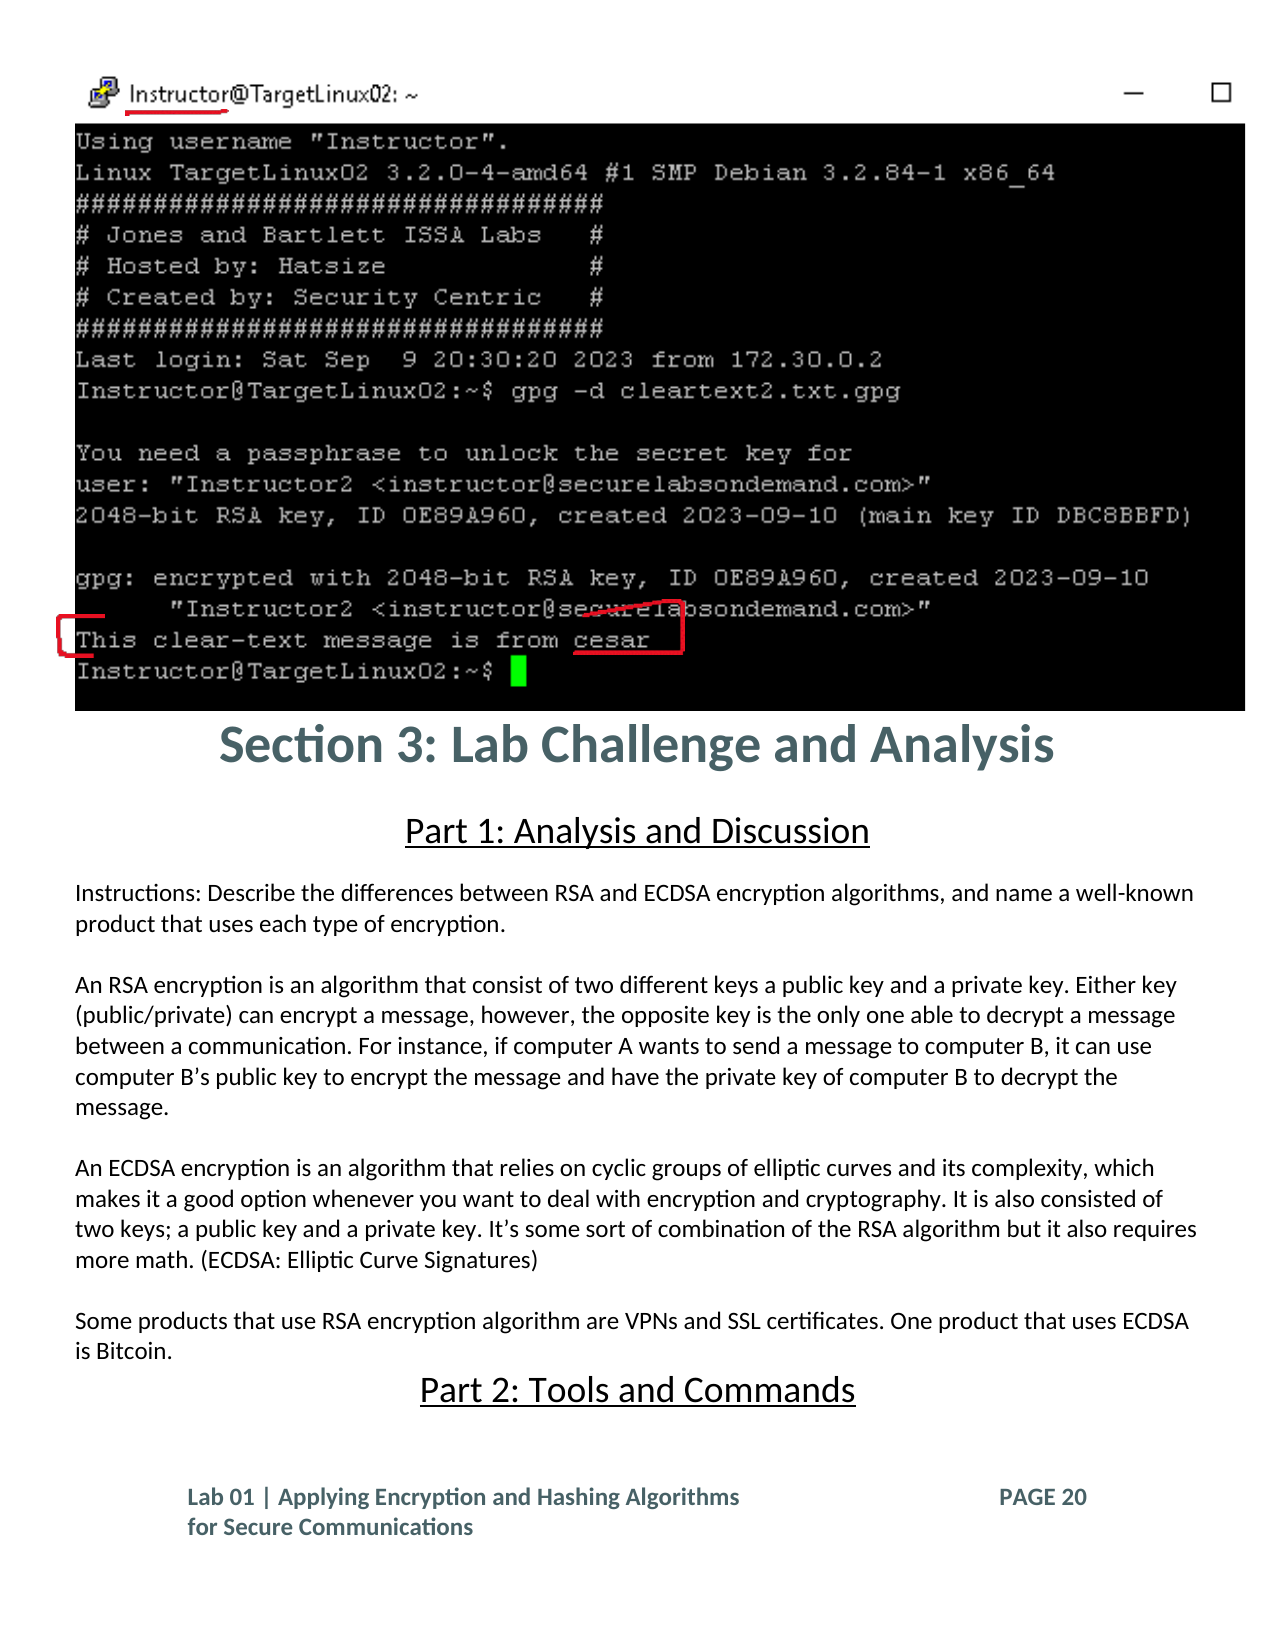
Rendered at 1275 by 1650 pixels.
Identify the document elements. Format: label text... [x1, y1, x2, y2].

text An ECDSA encryption is an algorithm that relies on cyclic groups of elliptic curves and its complexity, which makes it a good option whenever you want to deal with encryption and cryptography. It is also consisted of two keys; a public key and a private key. It’s some sort of combination of the RSA algorithm but it also requires more math. (ECDSA: Elliptic Curve Signatures) [75, 1152, 1200, 1274]
subtitle Section 3: Lab Challenge and Analysis [75, 711, 1200, 776]
text Instructions: Describe the differences between RSA and ECDSA encryption algorithms, and name a well-known product that uses each type of encryption. [75, 877, 1200, 938]
subtitle Part 2: Tools and Commands [75, 1366, 1200, 1412]
text Some products that use RSA encryption algorithm are VPNs and SSL certificates. One product that uses ECDSA is Bitcoin. [75, 1305, 1200, 1366]
subtitle Part 1: Analysis and Discussion [75, 807, 1200, 852]
text An RSA encryption is an algorithm that consist of two different keys a public key and a private key. Either key (public/private) can encrypt a message, however, the opposite key is the only one able to decrypt a message between a communication. For instance, if computer A wants to send a message to computer B, it can use computer B’s public key to encrypt the message and have the private key of computer B to decrypt the message. [75, 969, 1200, 1122]
picture [56, 75, 1246, 711]
